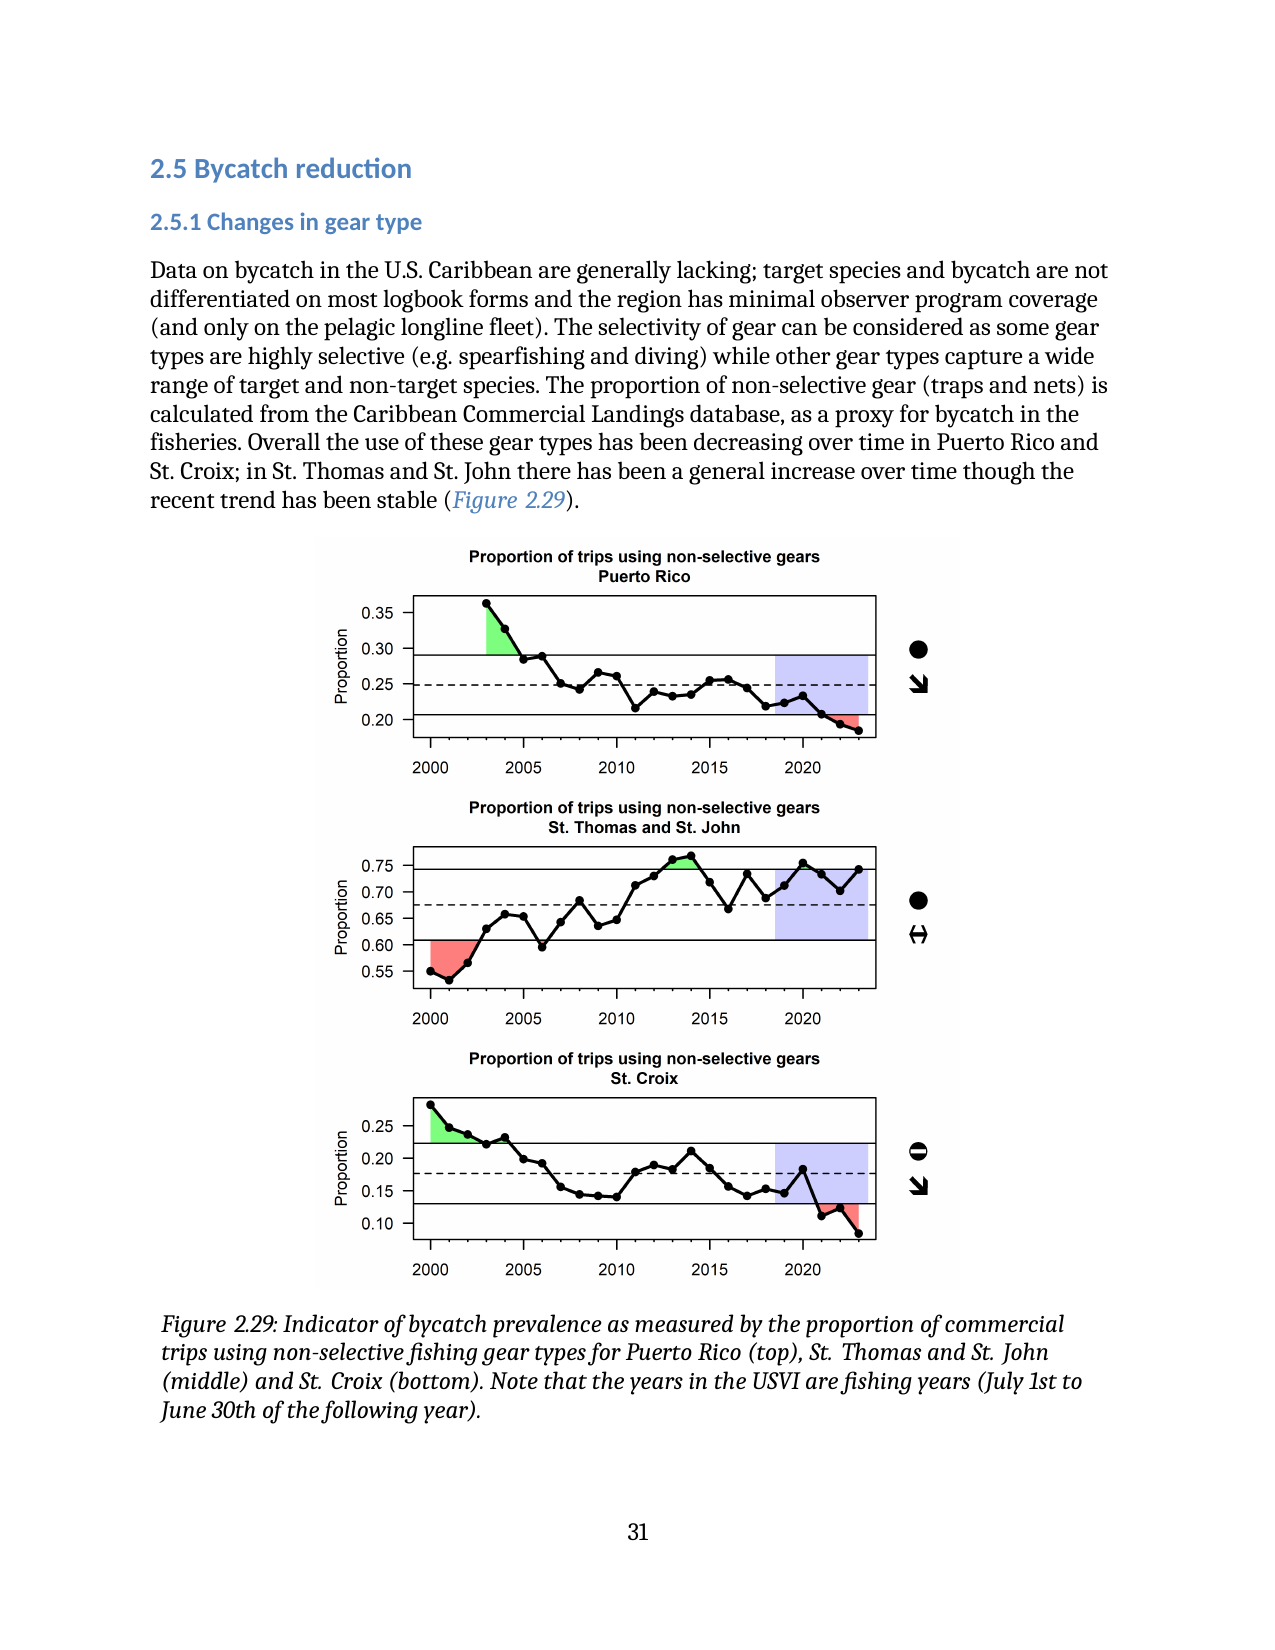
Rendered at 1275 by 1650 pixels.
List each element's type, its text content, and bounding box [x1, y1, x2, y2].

subtitle 2.5.1 Changes in gear type [150, 206, 1125, 237]
subtitle 2.5 Bycatch reduction [150, 150, 1125, 186]
text Data on bycatch in the U.S. Caribbean are generally lacking; target species and bycatch are not differentiated on most logbook forms and the region has minimal observer program coverage (and only on the pelagic longline fleet). The selectivity of gear can be considered as some gear types are highly selective (e.g. spearfishing and diving) while other gear types capture a wide range of target and non-target species. The proportion of non-selective gear (traps and nets) is calculated from the Caribbean Commercial Landings database, as a proxy for bycatch in the fisheries. Overall the use of these gear types has been decreasing over time in Puerto Rico and St. Croix; in St. Thomas and St. John there has been a general increase over time though the recent trend has been stable (Figure 2.29). [150, 256, 1125, 514]
table_header Figure 2.29: Indicator of bycatch prevalence as measured by the proportion of commercial trips using non-selective fishing gear types for Puerto Rico (top), St. Thomas and St. John (middle) and St. Croix (bottom). Note that the years in the USVI are fishing years (July 1st to June 30th of the following year). [150, 533, 1125, 1437]
picture [314, 537, 961, 1289]
